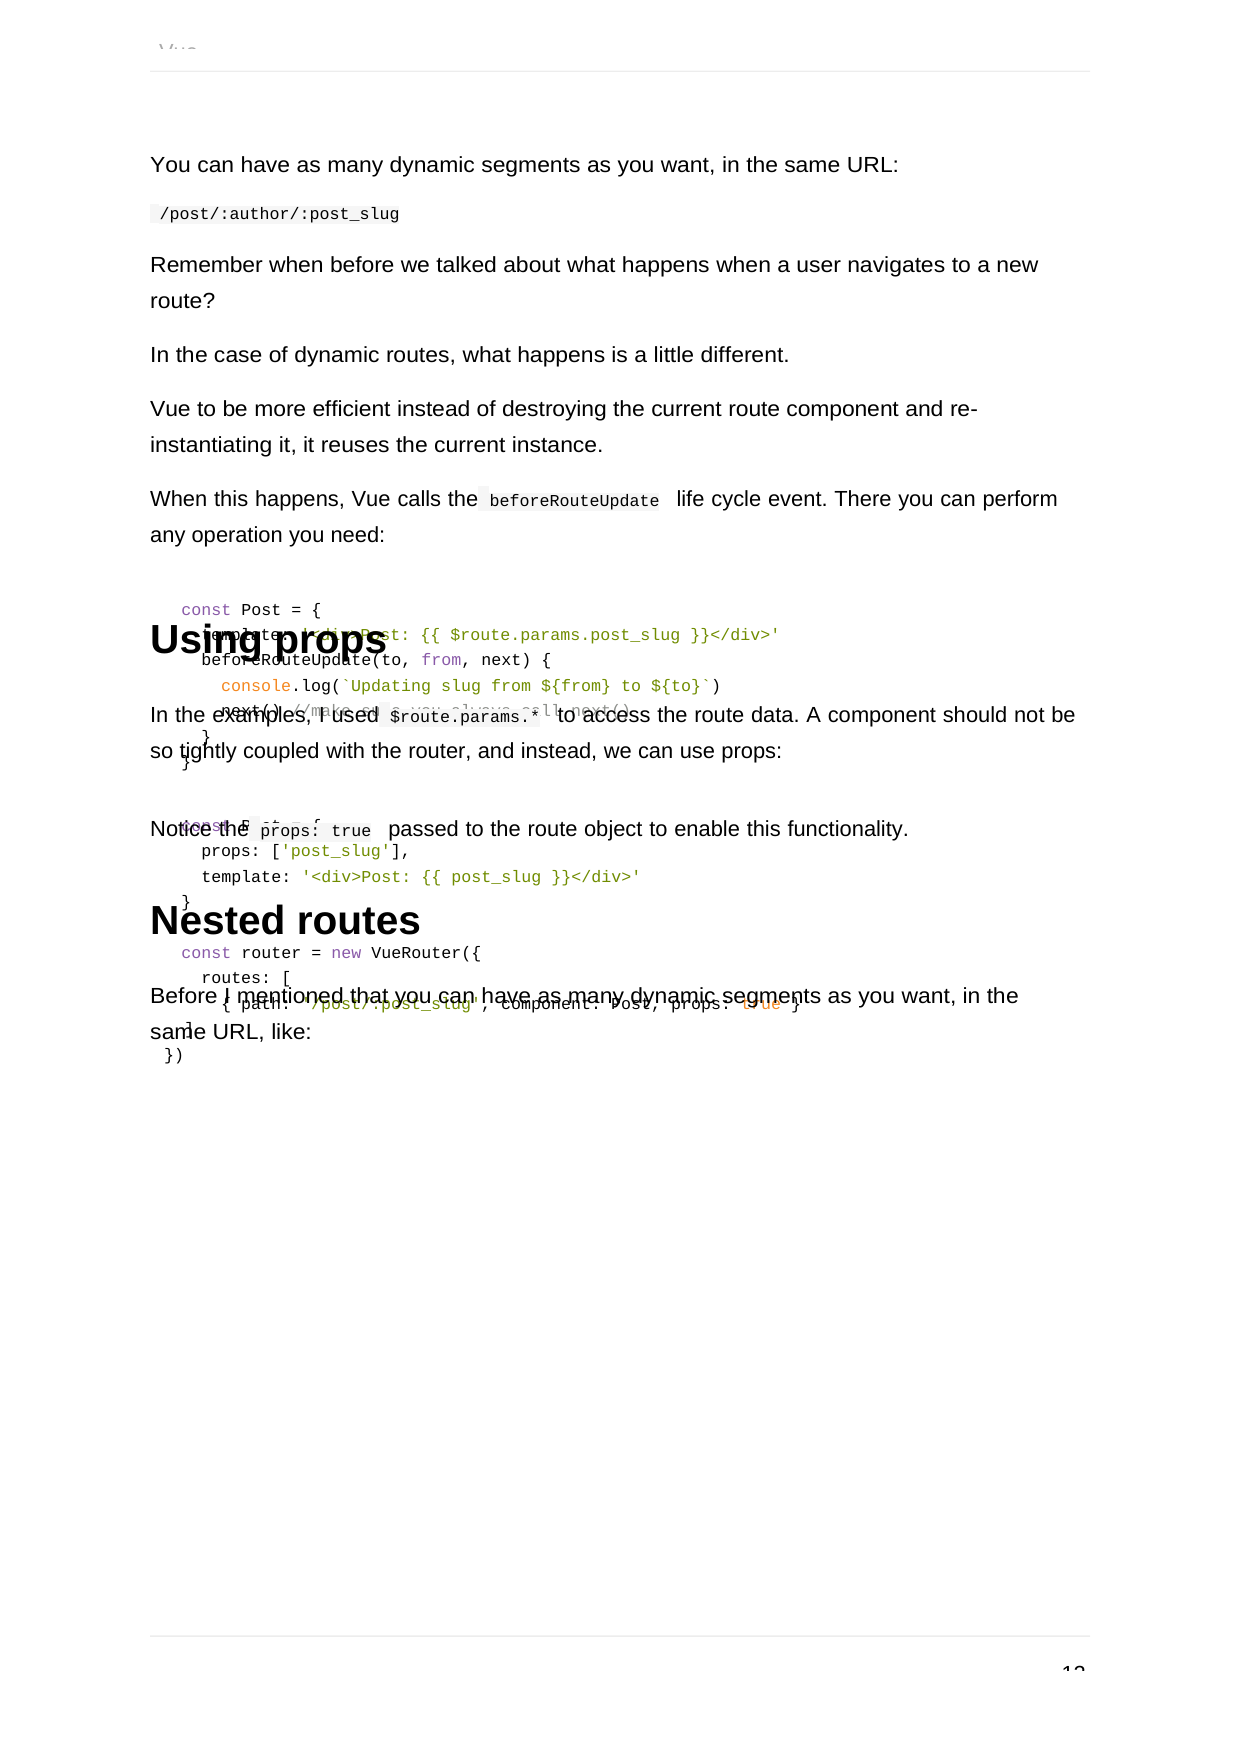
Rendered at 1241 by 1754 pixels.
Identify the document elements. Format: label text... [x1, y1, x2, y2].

text In the case of dynamic routes, what happens is a little different. [150, 342, 1159, 367]
text When this happens, Vue calls the beforeRouteUpdate life cycle event. There you can perform any operation you need: [150, 486, 1062, 547]
text You can have as many dynamic segments as you want, in the same URL: [150, 152, 1159, 177]
text Remember when before we talked about what happens when a user navigates to a new route? [150, 252, 1062, 313]
text Before I mentioned that you can have as many dynamic segments as you want, in the same URL, like: [150, 983, 1079, 1044]
subtitle Nested routes [150, 896, 1159, 943]
text /post/:author/:post_slug [159, 204, 1159, 224]
subtitle Using props [150, 615, 1159, 662]
text Notice the props: true passed to the route object to enable this functionality. [260, 816, 1159, 842]
text Vue to be more efficient instead of destroying the current route component and re-instantiating it, it reuses the current instance. [150, 396, 1090, 457]
text In the examples, I used $route.params.* to access the route data. A component should not be so tightly coupled with the router, and instead, we can use props: [150, 702, 1090, 763]
